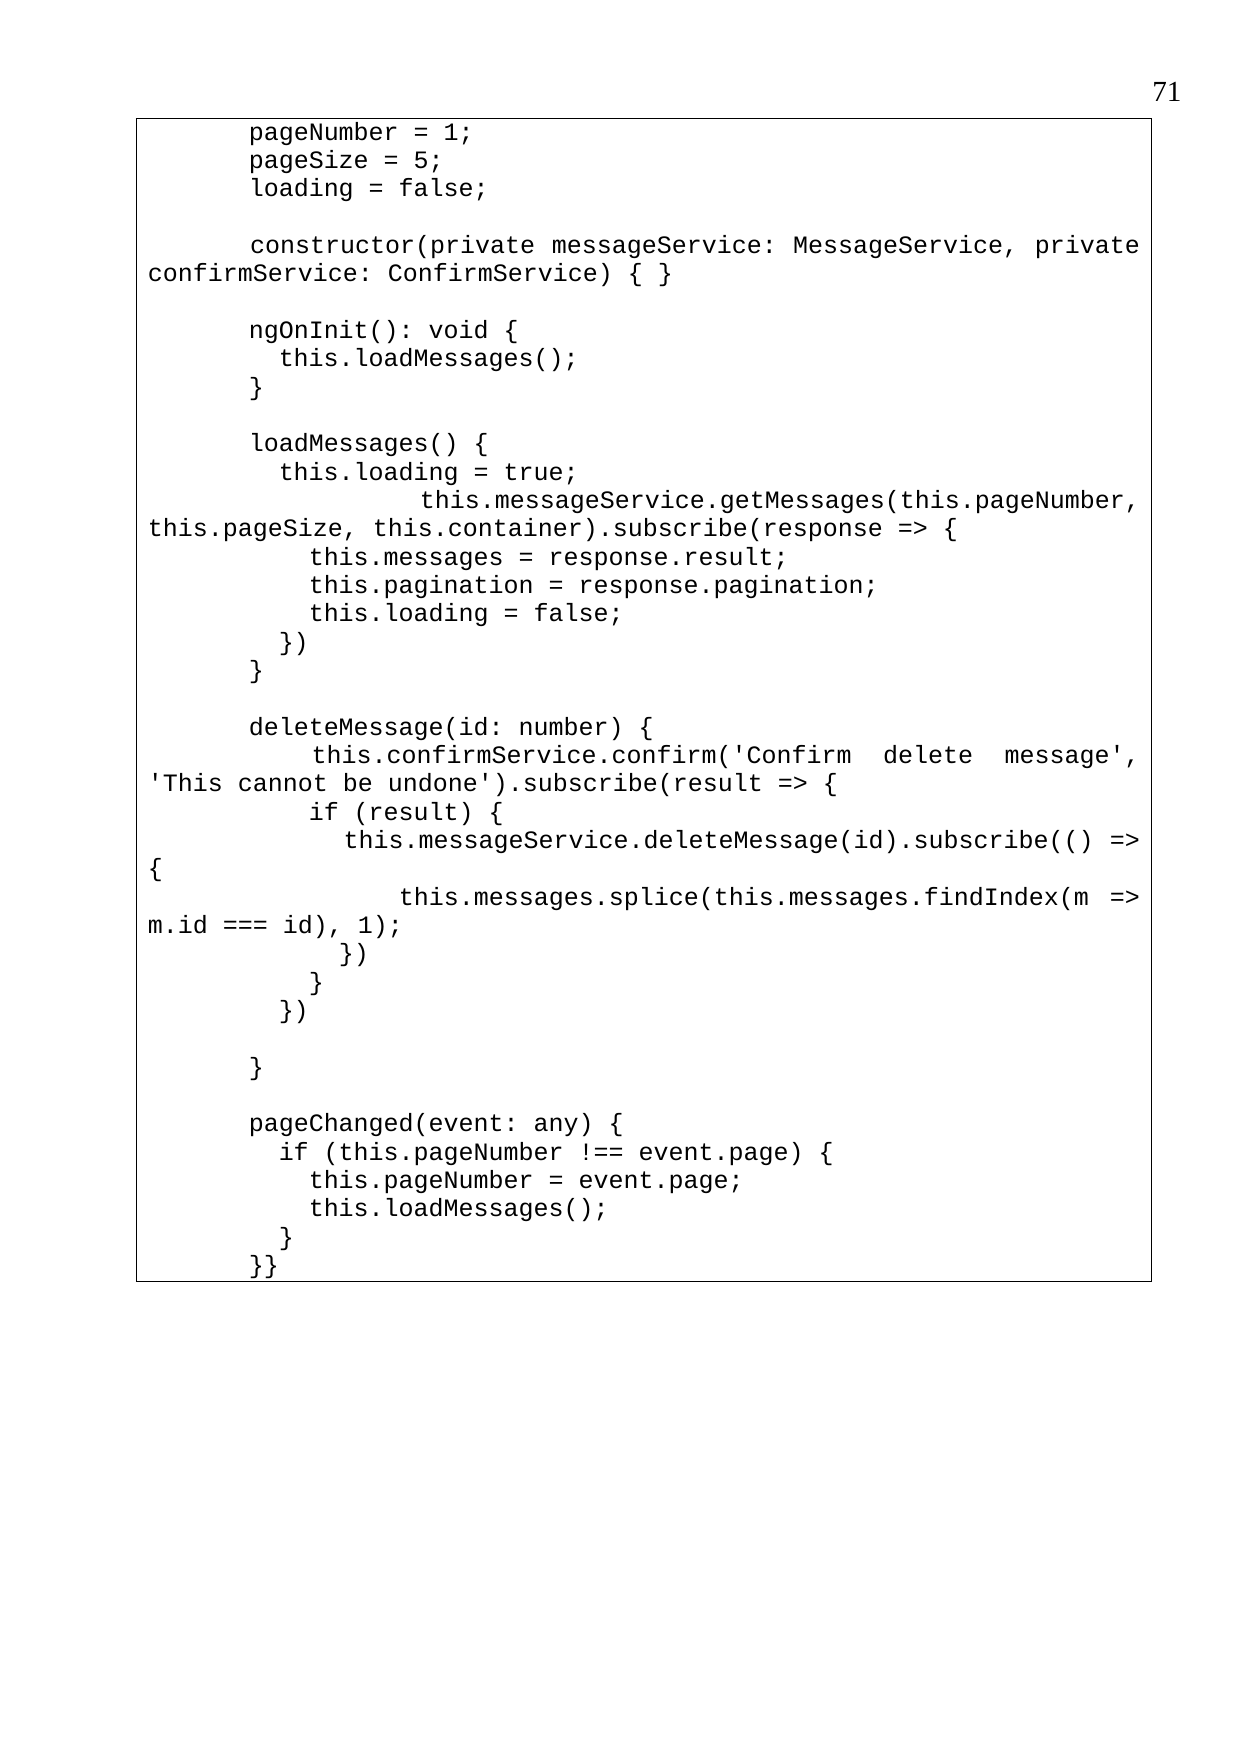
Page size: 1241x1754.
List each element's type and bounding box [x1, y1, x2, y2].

table_header [137, 119, 1151, 1281]
